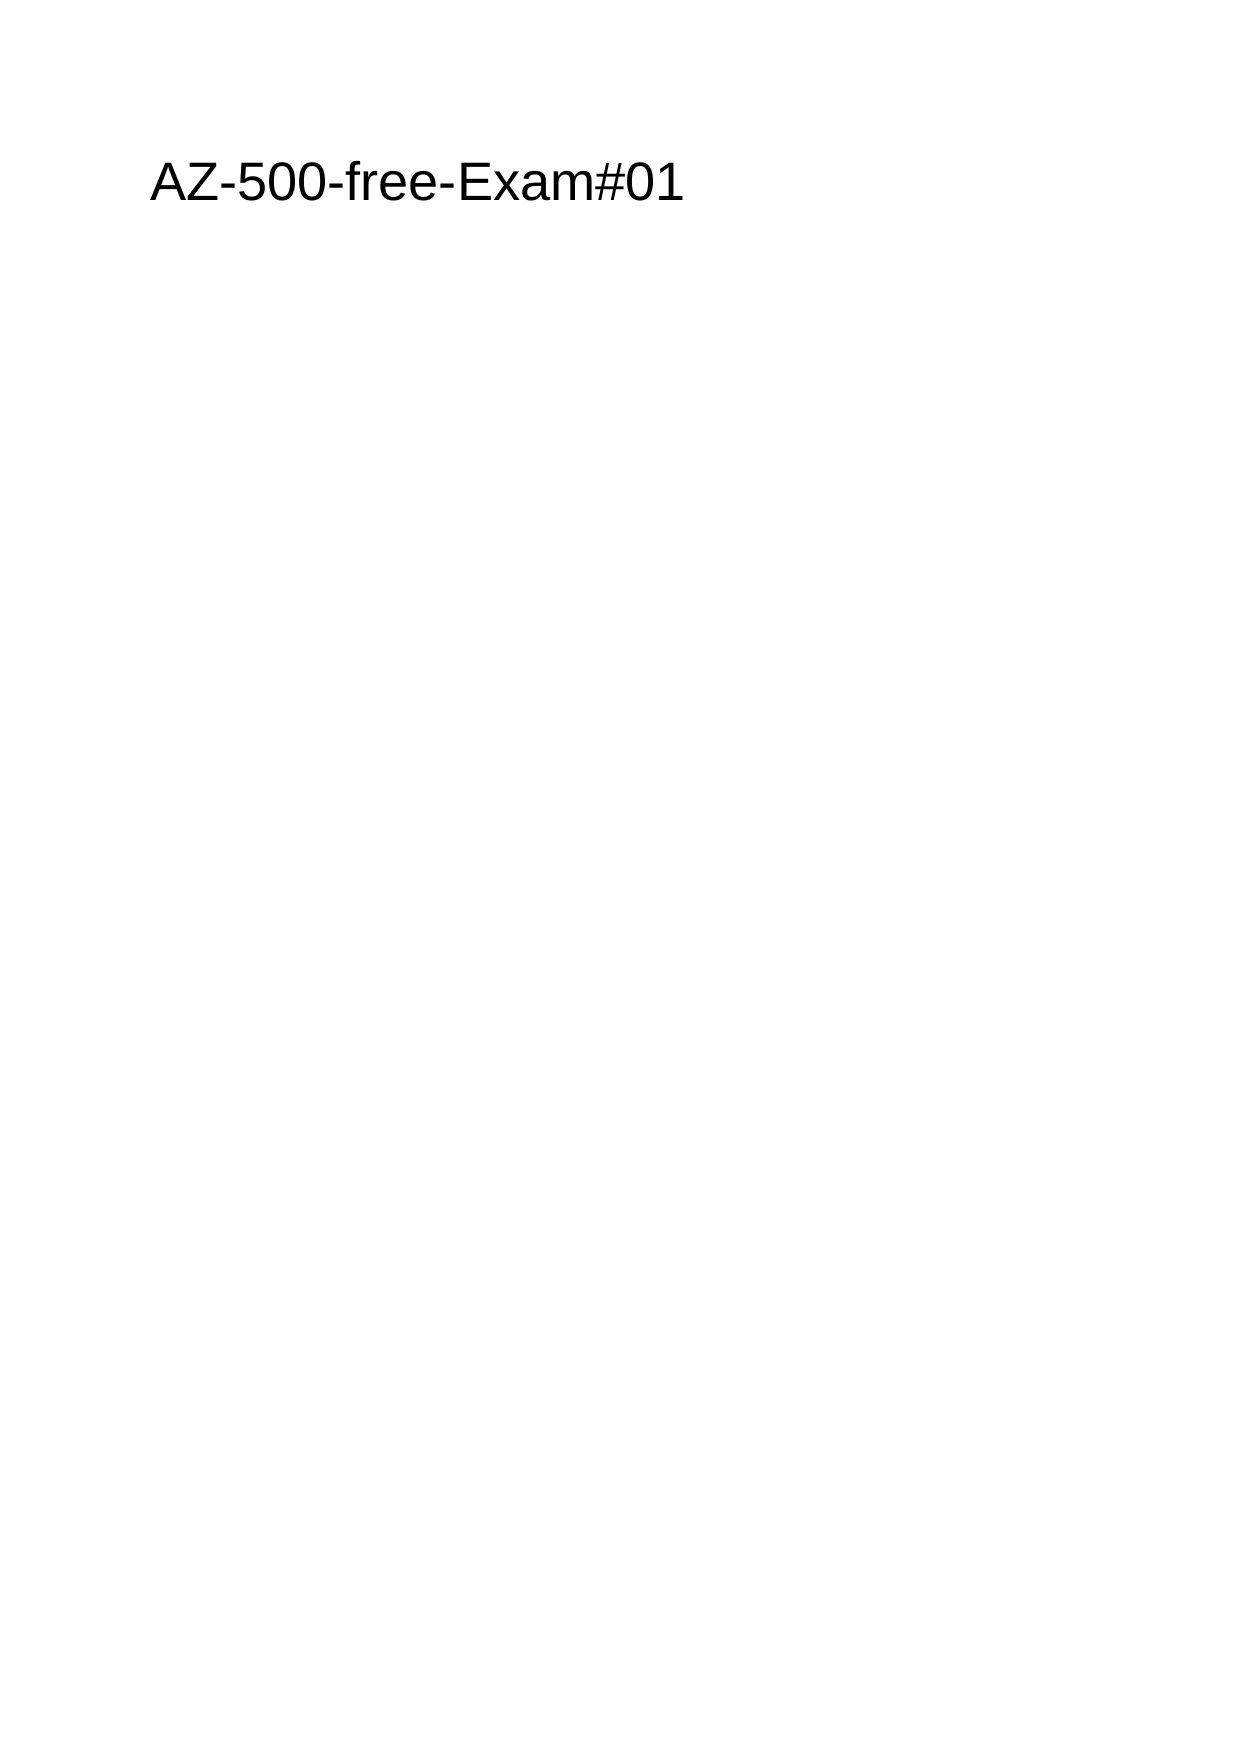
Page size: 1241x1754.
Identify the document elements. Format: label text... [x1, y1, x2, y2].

title AZ-500-free-Exam#01 [150, 150, 1090, 212]
